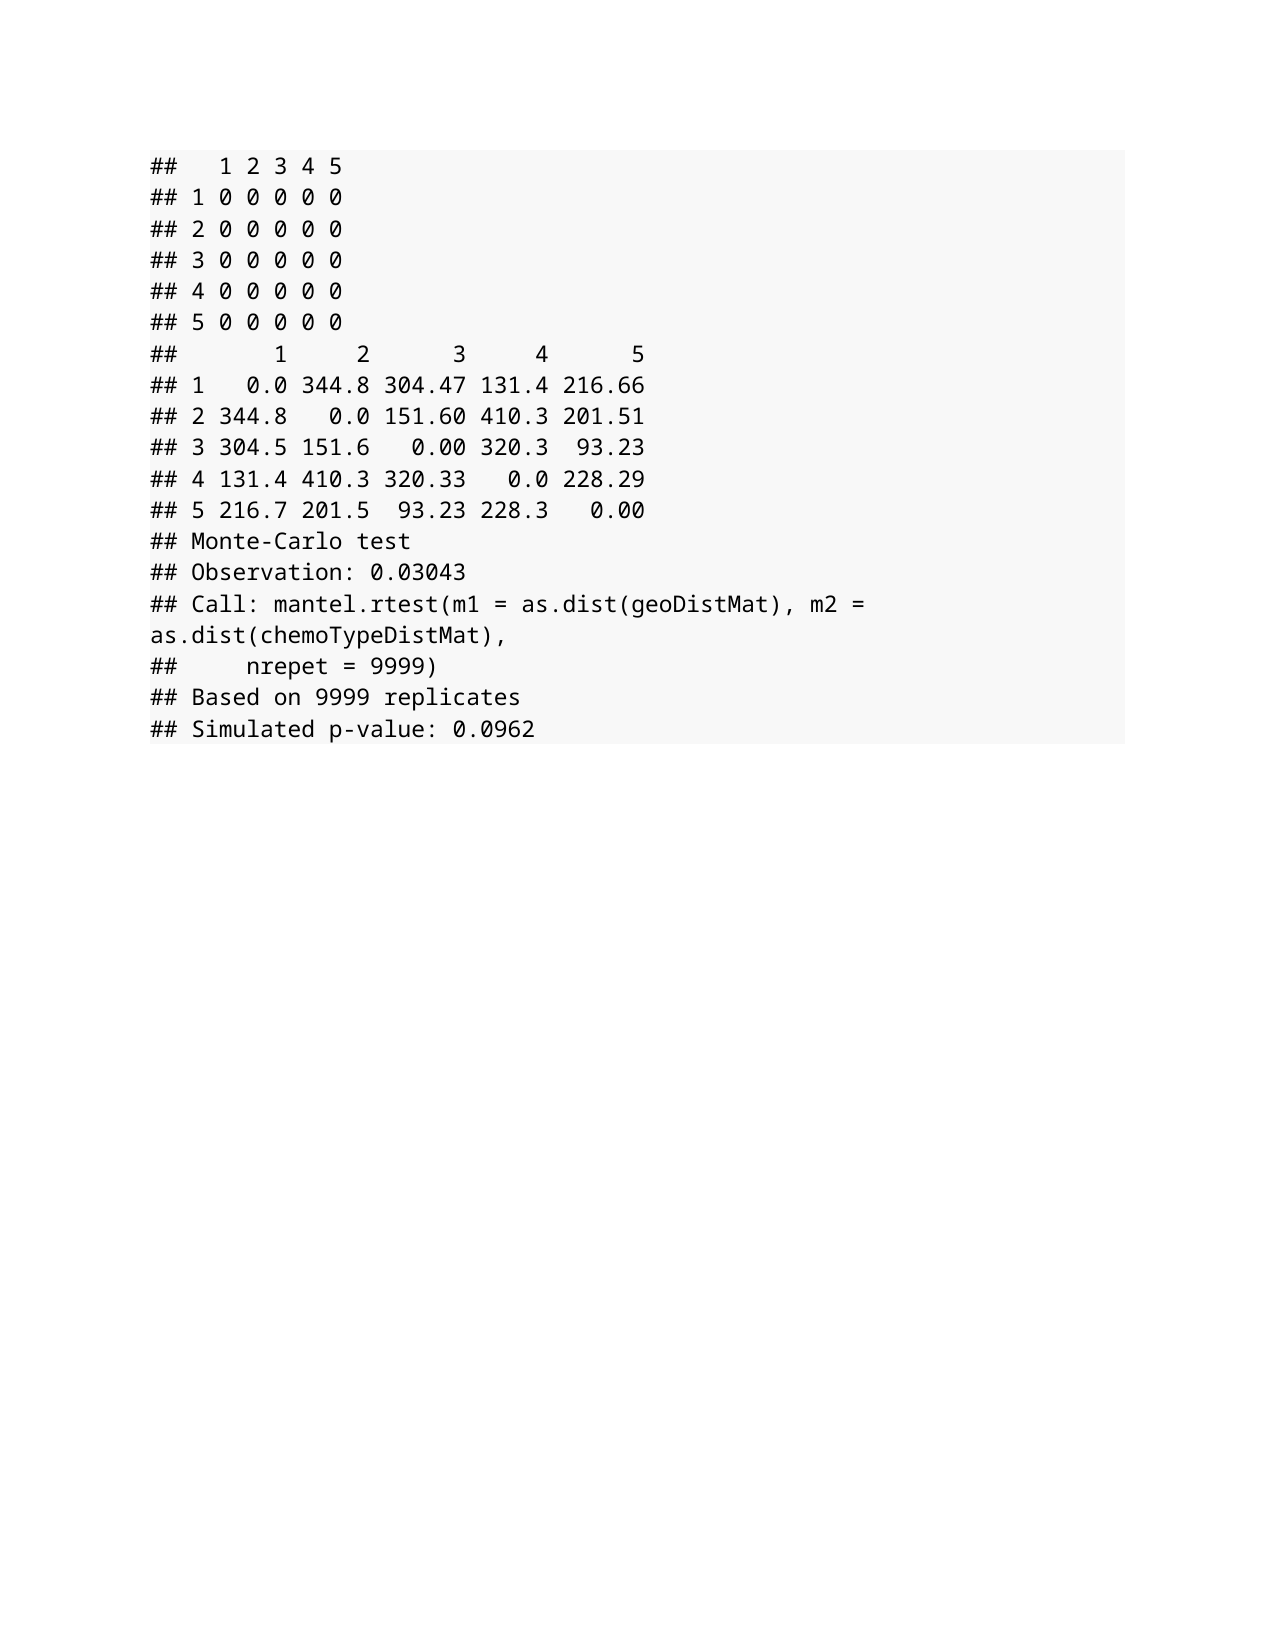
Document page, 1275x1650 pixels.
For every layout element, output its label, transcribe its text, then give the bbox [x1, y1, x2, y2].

text ## 1 2 3 4 5 ## 1 0 0 0 0 0 ## 2 0 0 0 0 0 ## 3 0 0 0 0 0 ## 4 0 0 0 0 0 ## 5 0 0 0 0 0 ## 1 2 3 4 5 ## 1 0.0 344.8 304.47 131.4 216.66 ## 2 344.8 0.0 151.60 410.3 201.51 ## 3 304.5 151.6 0.00 320.3 93.23 ## 4 131.4 410.3 320.33 0.0 228.29 ## 5 216.7 201.5 93.23 228.3 0.00 ## Monte-Carlo test ## Observation: 0.03043 ## Call: mantel.rtest(m1 = as.dist(geoDistMat), m2 = as.dist(chemoTypeDistMat), ## nrepet = 9999) ## Based on 9999 replicates ## Simulated p-value: 0.0962 [150, 150, 1125, 744]
